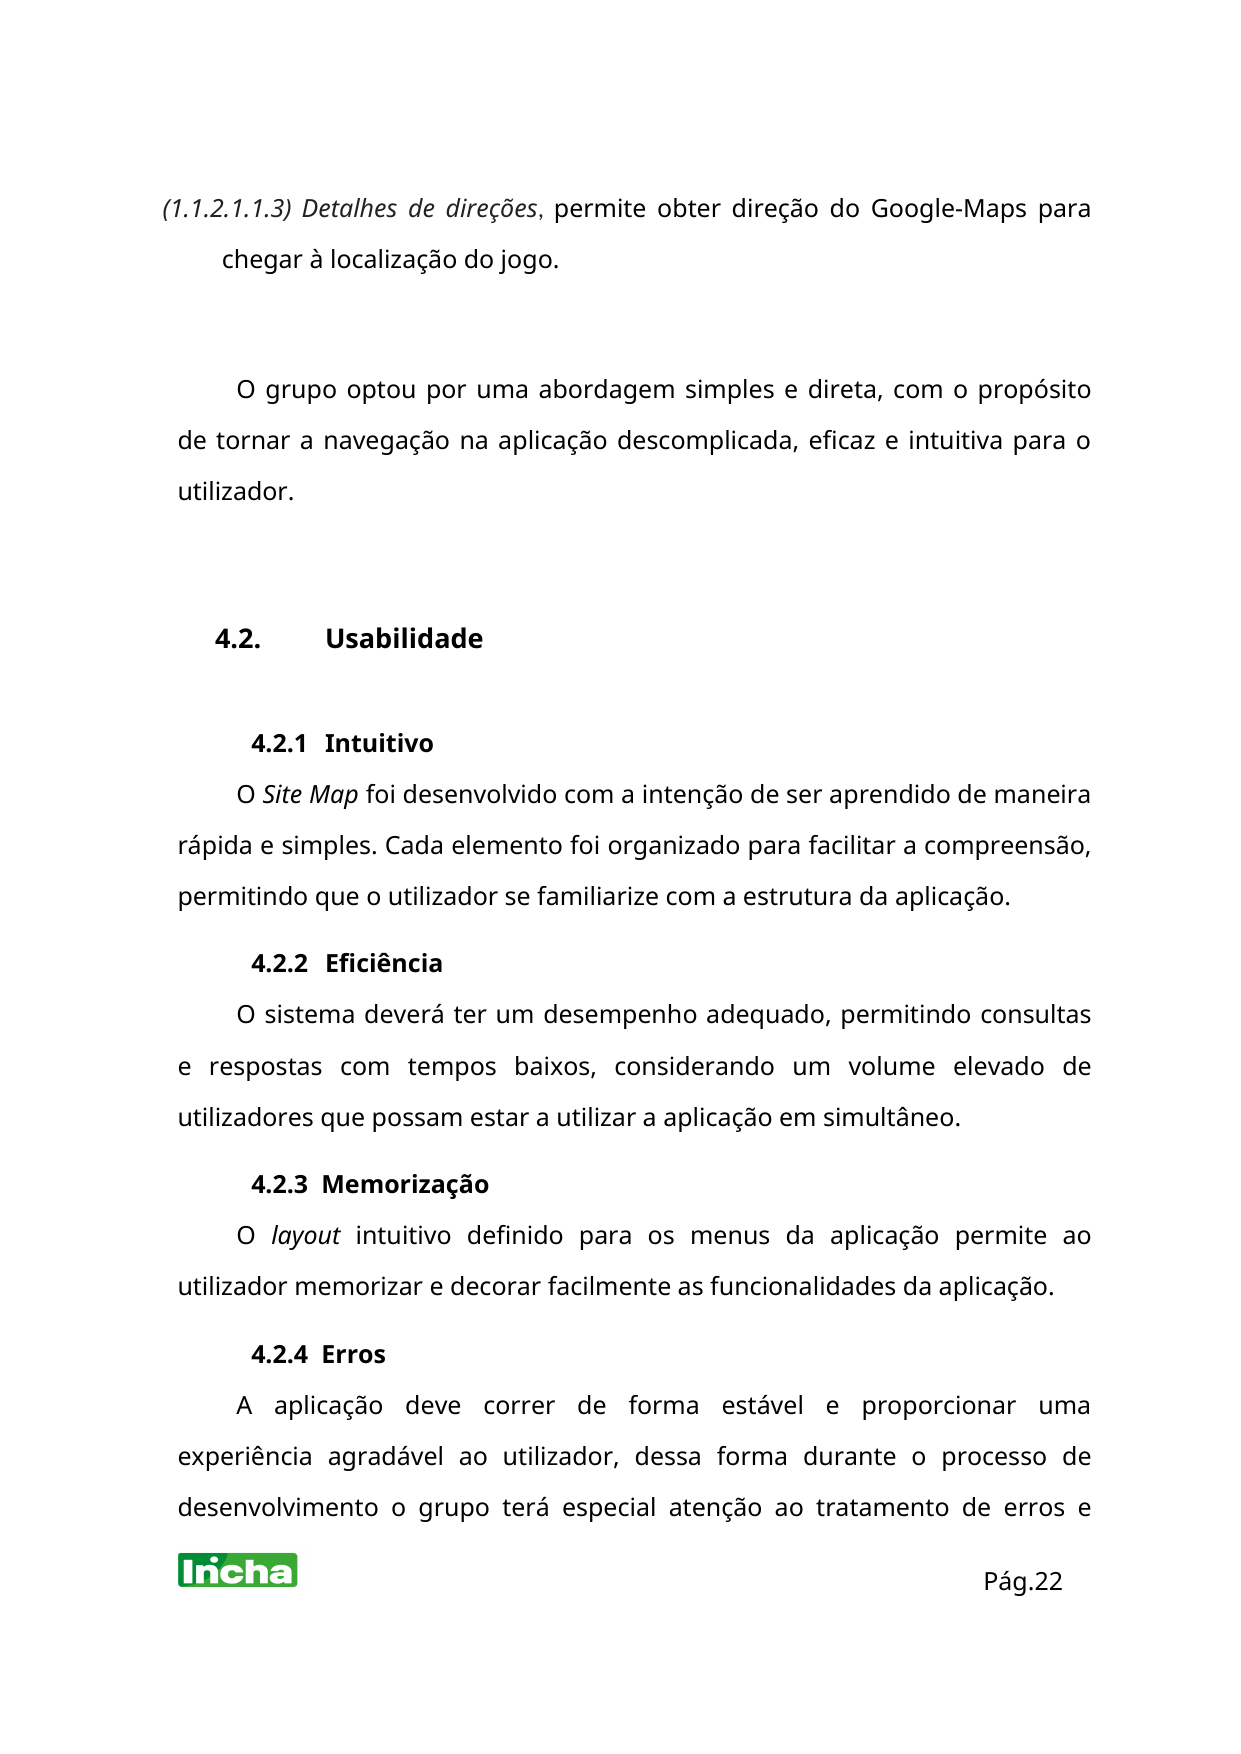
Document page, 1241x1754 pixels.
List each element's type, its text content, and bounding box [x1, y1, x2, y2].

subtitle 4.2.3 Memorização [177, 1167, 1092, 1201]
subtitle 4.2.4 Erros [177, 1337, 1092, 1371]
text O sistema deverá ter um desempenho adequado, permitindo consultas e respostas com tempos baixos, considerando um volume elevado de utilizadores que possam estar a utilizar a aplicação em simultâneo. [177, 997, 1092, 1133]
text (1.1.2.1.1.3) Detalhes de direções, permite obter direção do Google-Maps para chegar à localização do jogo. [162, 190, 1092, 275]
subtitle Eficiência [177, 946, 1092, 980]
text O grupo optou por uma abordagem simples e direta, com o propósito de tornar a navegação na aplicação descomplicada, eficaz e intuitiva para o utilizador. [177, 371, 1092, 508]
picture [177, 1547, 309, 1591]
subtitle Intuitivo [177, 725, 1092, 759]
text O Site Map foi desenvolvido com a intenção de ser aprendido de maneira rápida e simples. Cada elemento foi organizado para facilitar a compreensão, permitindo que o utilizador se familiarize com a estrutura da aplicação. [177, 776, 1092, 912]
text O layout intuitivo definido para os menus da aplicação permite ao utilizador memorizar e decorar facilmente as funcionalidades da aplicação. [177, 1218, 1092, 1303]
subtitle Usabilidade [215, 620, 1092, 657]
